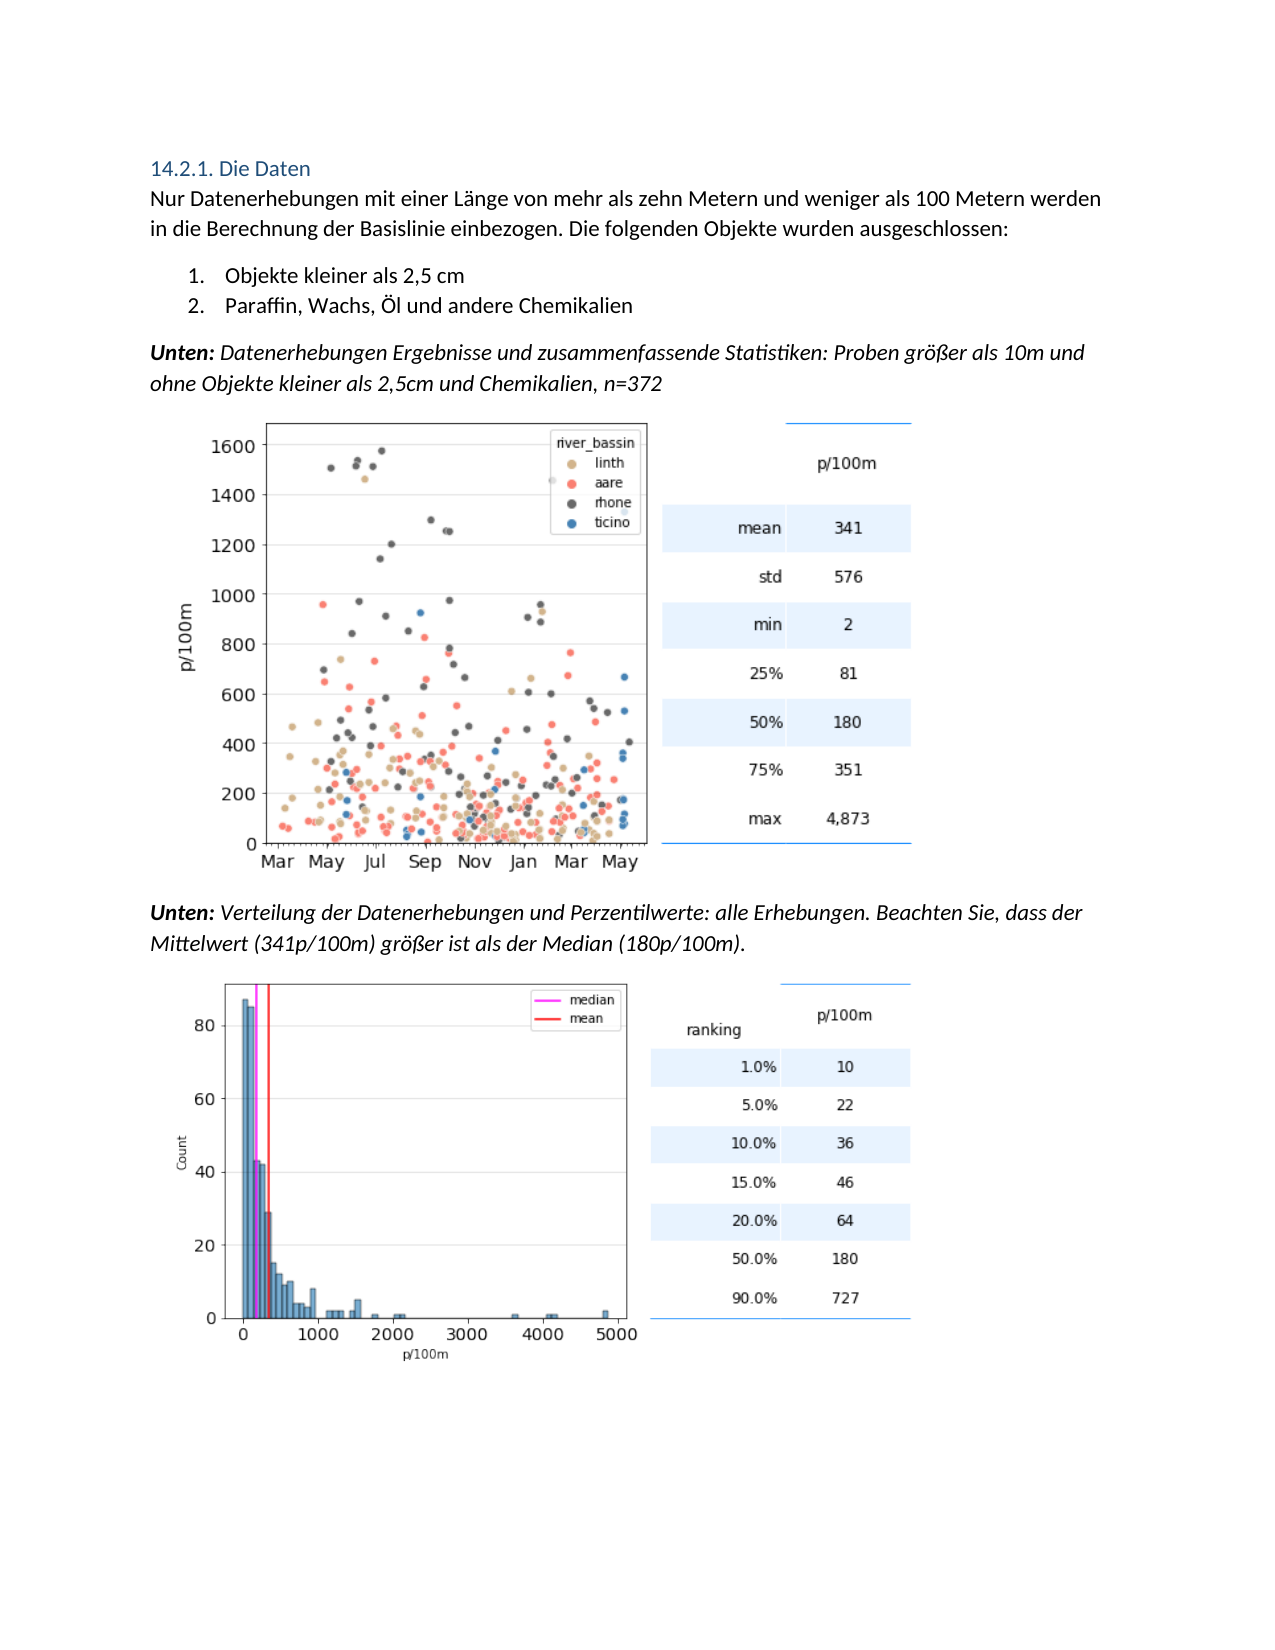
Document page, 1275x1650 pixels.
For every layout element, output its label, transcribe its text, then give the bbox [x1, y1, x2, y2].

subtitle 14.2.1. Die Daten [150, 154, 1125, 182]
text Nur Datenerhebungen mit einer Länge von mehr als zehn Metern und weniger als 100 Metern werden in die Berechnung der Basislinie einbezogen. Die folgenden Objekte wurden ausgeschlossen: [150, 184, 1125, 243]
text Unten: Datenerhebungen Ergebnisse und zusammenfassende Statistiken: Proben größer als 10m und ohne Objekte kleiner als 2,5cm und Chemikalien, n=372 [150, 338, 1125, 397]
list Paraffin, Wachs, Öl und andere Chemikalien [187, 292, 1125, 320]
text Unten: Verteilung der Datenerhebungen und Perzentilwerte: alle Erhebungen. Beachten Sie, dass der Mittelwert (341p/100m) größer ist als der Median (180p/100m). [150, 898, 1125, 957]
list Objekte kleiner als 2,5 cm [187, 261, 1125, 289]
